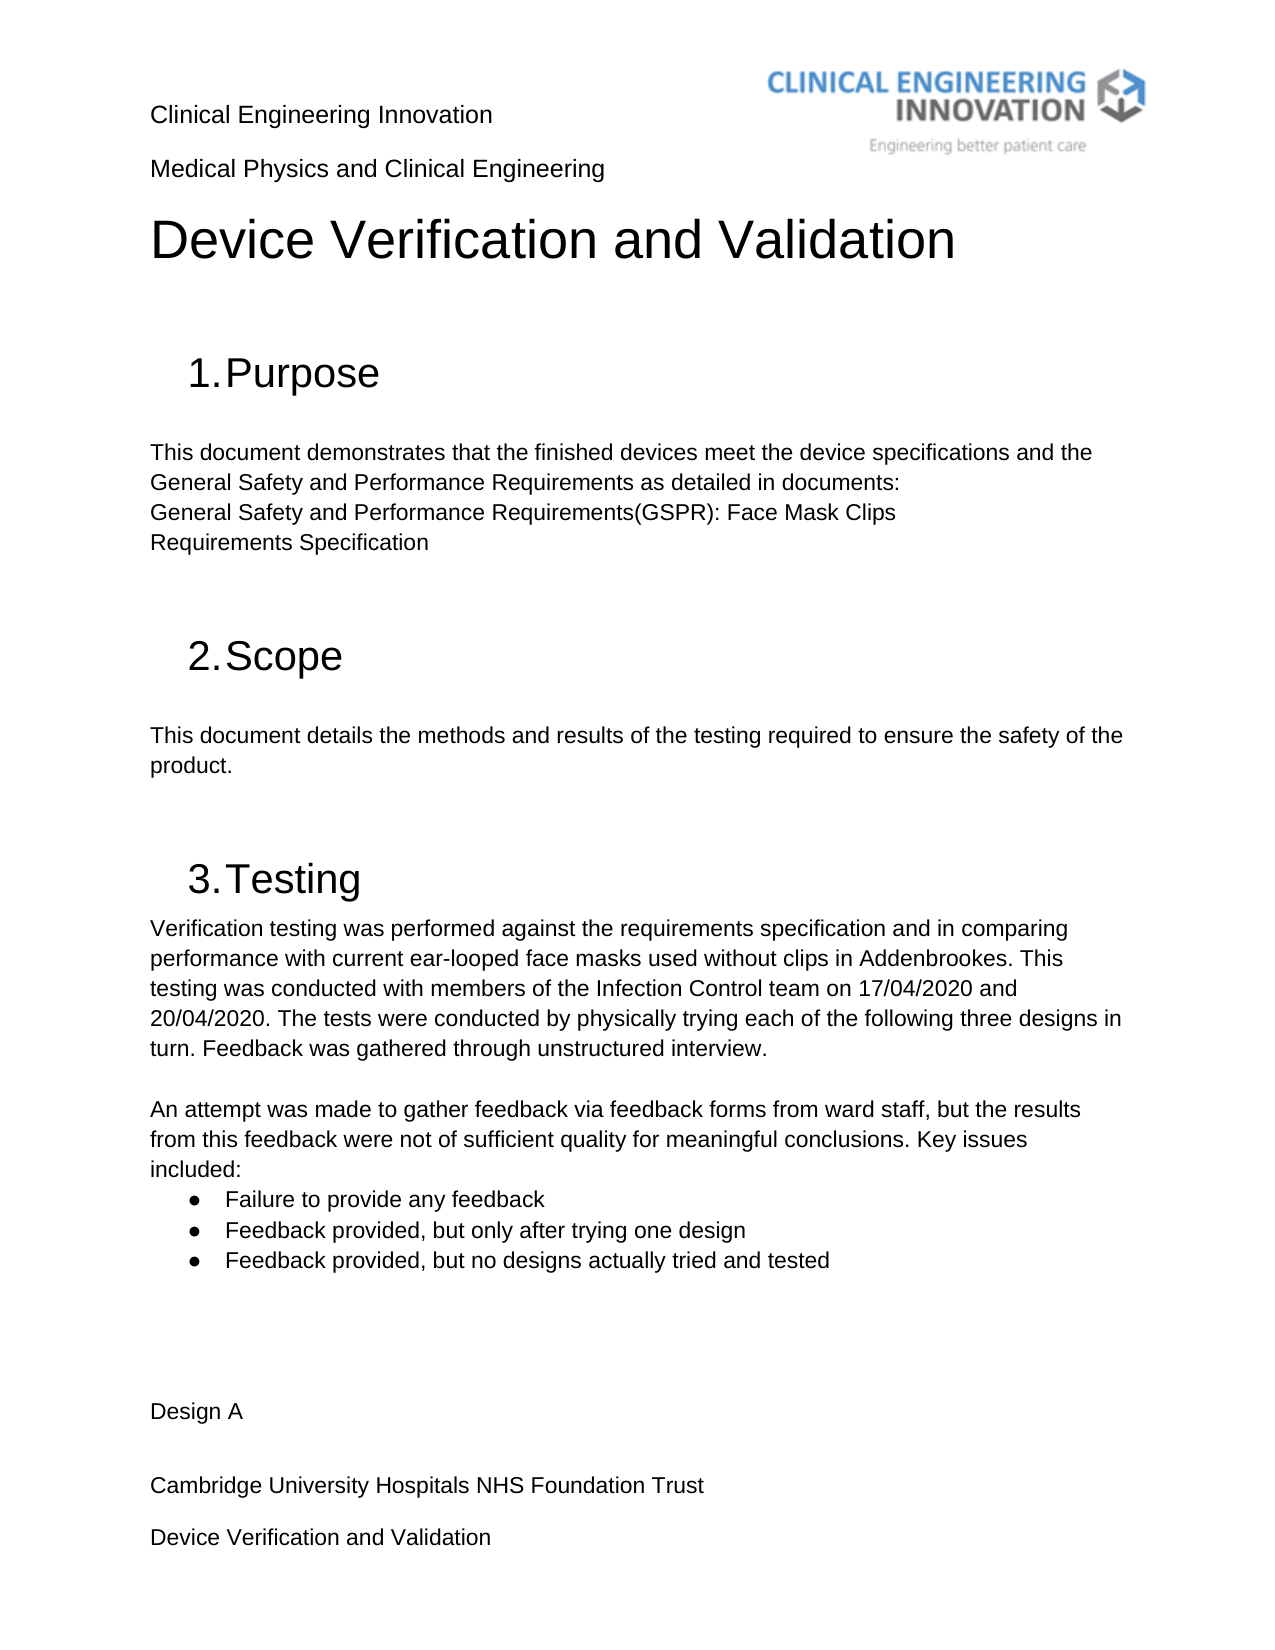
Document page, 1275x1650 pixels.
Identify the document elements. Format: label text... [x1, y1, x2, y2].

text Verification testing was performed against the requirements specification and in comparing performance with current ear-looped face masks used without clips in Addenbrookes. This testing was conducted with members of the Infection Control team on 17/04/2020 and 20/04/2020. The tests were conducted by physically trying each of the following three designs in turn. Feedback was gathered through unstructured interview. [150, 914, 1125, 1062]
text Requirements Specification [150, 529, 1125, 556]
list Failure to provide any feedback [187, 1186, 1125, 1213]
text This document demonstrates that the finished devices meet the device specifications and the General Safety and Performance Requirements as detailed in documents: [150, 438, 1125, 495]
subtitle Scope [187, 631, 1125, 679]
subtitle Purpose [187, 348, 1125, 396]
picture [742, 45, 1157, 164]
text This document details the methods and results of the testing required to ensure the safety of the product. [150, 722, 1125, 778]
list Feedback provided, but no designs actually tried and tested [187, 1247, 1125, 1273]
list Feedback provided, but only after trying one design [187, 1217, 1125, 1243]
text An attempt was made to gather feedback via feedback forms from ward staff, but the results from this feedback were not of sufficient quality for meaningful conclusions. Key issues included: [150, 1096, 1125, 1183]
subtitle Testing [187, 854, 1125, 902]
text Design A [150, 1398, 1125, 1424]
text General Safety and Performance Requirements(GSPR): Face Mask Clips [150, 499, 1125, 525]
title Device Verification and Validation [150, 207, 1125, 270]
